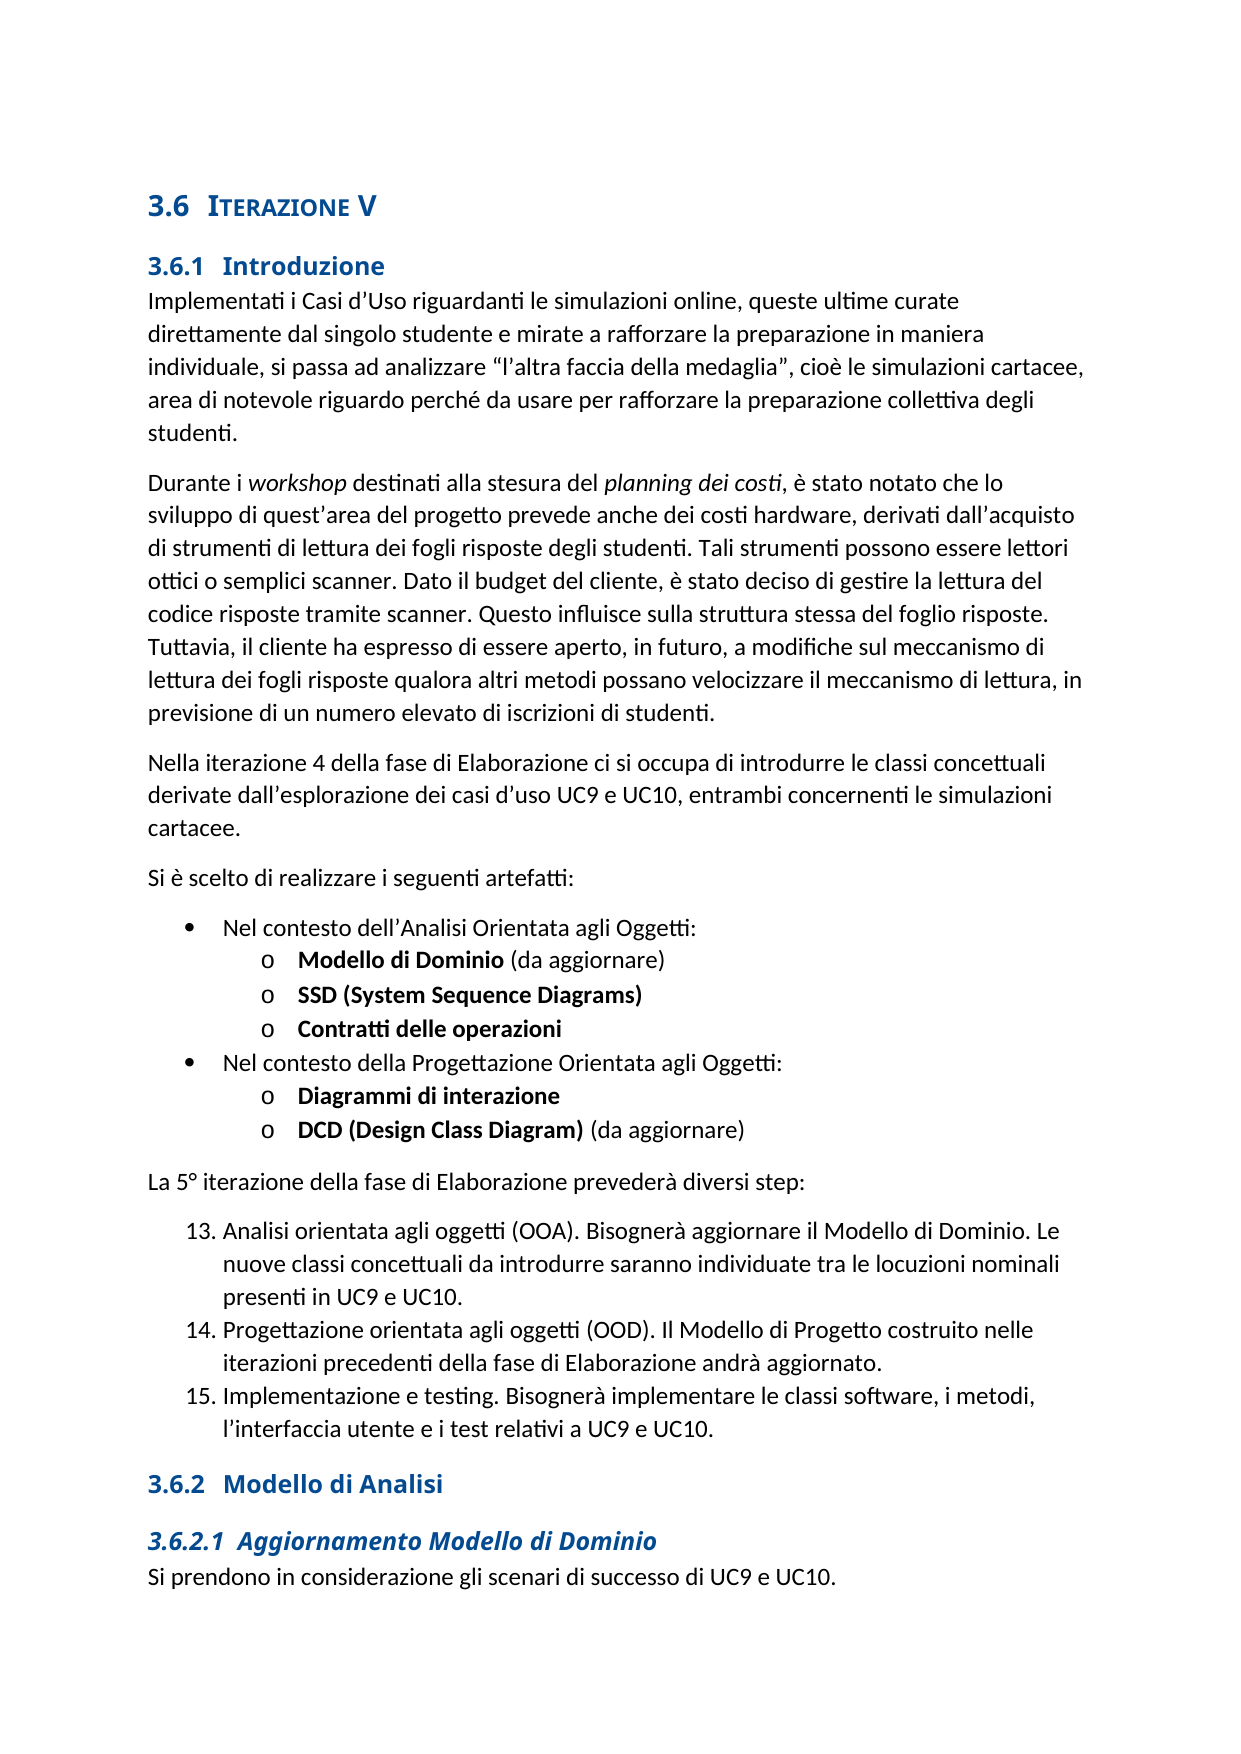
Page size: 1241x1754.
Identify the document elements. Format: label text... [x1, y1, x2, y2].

subtitle Iterazione V [148, 185, 1093, 225]
subtitle Aggiornamento Modello di Dominio [148, 1524, 1093, 1558]
list Nel contesto dell’Analisi Orientata agli Oggetti: [185, 912, 1093, 942]
list Analisi orientata agli oggetti (OOA). Bisognerà aggiornare il Modello di Dominio. Le nuove classi concettuali da introdurre saranno individuate tra le locuzioni nominali presenti in UC9 e UC10. [185, 1215, 1093, 1312]
text Si prendono in considerazione gli scenari di successo di UC9 e UC10. [148, 1561, 1093, 1591]
text Si è scelto di realizzare i seguenti artefatti: [148, 862, 1093, 893]
list SSD (System Sequence Diagrams) [260, 979, 1093, 1011]
subtitle Introduzione [148, 249, 1093, 283]
list Implementazione e testing. Bisognerà implementare le classi software, i metodi, l’interfaccia utente e i test relativi a UC9 e UC10. [185, 1380, 1093, 1443]
subtitle Modello di Analisi [148, 1466, 1093, 1501]
text La 5° iterazione della fase di Elaborazione prevederà diversi step: [148, 1166, 1093, 1196]
list Contratti delle operazioni [260, 1013, 1093, 1045]
text Durante i workshop destinati alla stesura del planning dei costi, è stato notato che lo sviluppo di quest’area del progetto prevede anche dei costi hardware, derivati dall’acquisto di strumenti di lettura dei fogli risposte degli studenti. Tali strumenti possono essere lettori ottici o semplici scanner. Dato il budget del cliente, è stato deciso di gestire la lettura del codice risposte tramite scanner. Questo influisce sulla struttura stessa del foglio risposte. Tuttavia, il cliente ha espresso di essere aperto, in futuro, a modifiche sul meccanismo di lettura dei fogli risposte qualora altri metodi possano velocizzare il meccanismo di lettura, in previsione di un numero elevato di iscrizioni di studenti. [148, 467, 1093, 728]
list DCD (Design Class Diagram) (da aggiornare) [260, 1115, 1093, 1146]
list Diagrammi di interazione [260, 1080, 1093, 1112]
list Modello di Dominio (da aggiornare) [260, 945, 1093, 976]
list Progettazione orientata agli oggetti (OOD). Il Modello di Progetto costruito nelle iterazioni precedenti della fase di Elaborazione andrà aggiornato. [185, 1314, 1093, 1377]
text Implementati i Casi d’Uso riguardanti le simulazioni online, queste ultime curate direttamente dal singolo studente e mirate a rafforzare la preparazione in maniera individuale, si passa ad analizzare “l’altra faccia della medaglia”, cioè le simulazioni cartacee, area di notevole riguardo perché da usare per rafforzare la preparazione collettiva degli studenti. [148, 286, 1093, 448]
text Nella iterazione 4 della fase di Elaborazione ci si occupa di introdurre le classi concettuali derivate dall’esplorazione dei casi d’uso UC9 e UC10, entrambi concernenti le simulazioni cartacee. [148, 747, 1093, 843]
list Nel contesto della Progettazione Orientata agli Oggetti: [185, 1047, 1093, 1078]
